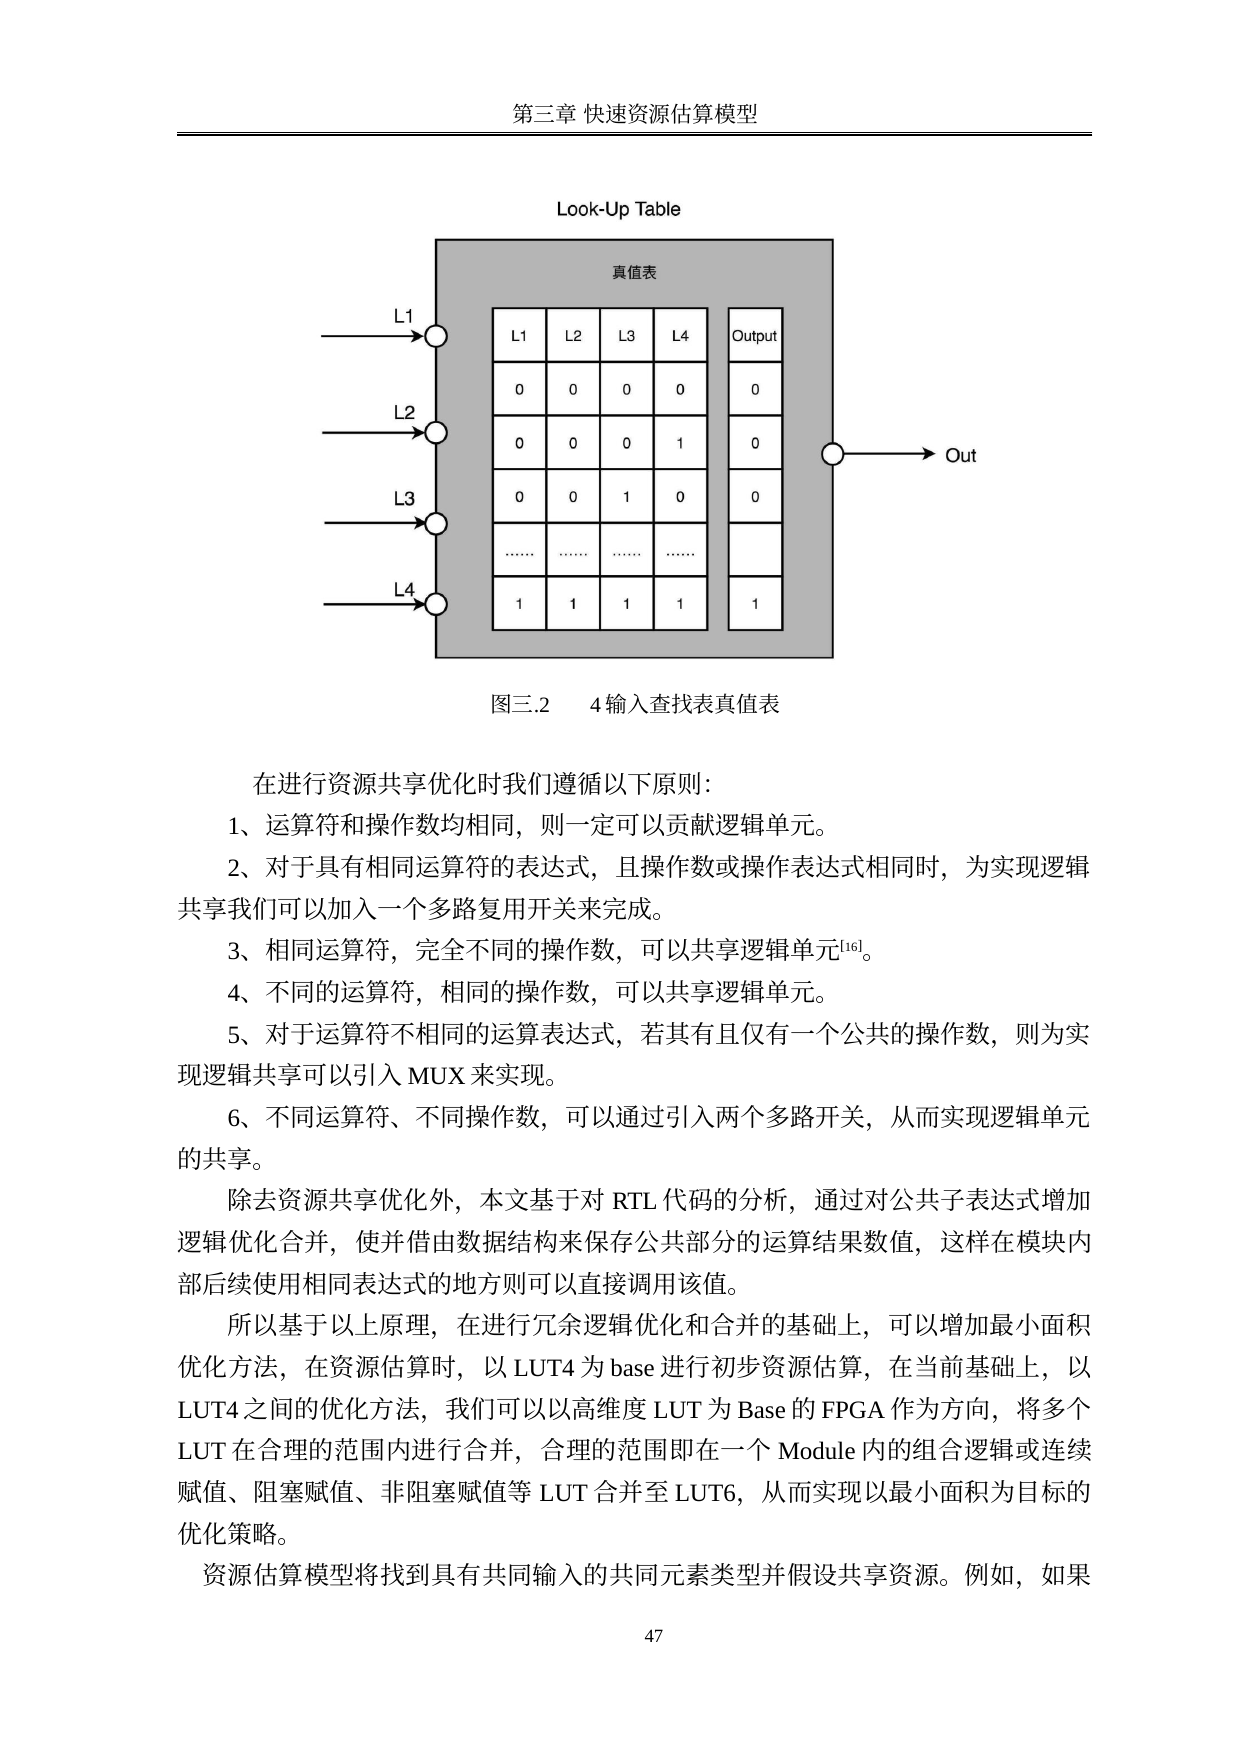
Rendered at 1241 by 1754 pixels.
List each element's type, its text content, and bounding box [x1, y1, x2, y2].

list 对于具有相同运算符的表达式，且操作数或操作表达式相同时，为实现逻辑共享我们可以加入一个多路复用开关来完成。 [177, 843, 1092, 926]
list 对于运算符不相同的运算表达式，若其有且仅有一个公共的操作数，则为实现逻辑共享可以引入MUX来实现。 [177, 1010, 1092, 1093]
list 运算符和操作数均相同，则一定可以贡献逻辑单元。 [177, 801, 1092, 843]
text 4输入查找表真值表 [177, 688, 1092, 719]
picture [294, 177, 1001, 676]
list 相同运算符，完全不同的操作数，可以共享逻辑单元[16]。 [177, 926, 1092, 968]
text 资源估算模型将找到具有共同输入的共同元素类型并假设共享资源。例如，如果找到两个加法器，均为 A+B，则假定加法器逻辑是共享的。 对合并的元素数量设置限制，以限制扇出。同时模型将查找将使用LUT实现的二进制逻辑函数序列，并根据树的唯一输入数和输出数对其进行优化。 [177, 1551, 1092, 1593]
text 所以基于以上原理，在进行冗余逻辑优化和合并的基础上，可以增加最小面积优化方法，在资源估算时，以LUT4为base进行初步资源估算，在当前基础上，以LUT4之间的优化方法，我们可以以高维度LUT为Base的FPGA作为方向，将多个LUT在合理的范围内进行合并，合理的范围即在一个Module内的组合逻辑或连续赋值、阻塞赋值、非阻塞赋值等LUT合并至LUT6，从而实现以最小面积为目标的优化策略。 [177, 1301, 1092, 1551]
list 不同的运算符，相同的操作数，可以共享逻辑单元。 [177, 968, 1092, 1010]
text 在进行资源共享优化时我们遵循以下原则： [177, 760, 1092, 801]
text 除去资源共享优化外，本文基于对RTL代码的分析，通过对公共子表达式增加逻辑优化合并，使并借由数据结构来保存公共部分的运算结果数值，这样在模块内部后续使用相同表达式的地方则可以直接调用该值。 [177, 1176, 1092, 1301]
list 不同运算符、不同操作数，可以通过引入两个多路开关，从而实现逻辑单元的共享。 [177, 1093, 1092, 1176]
